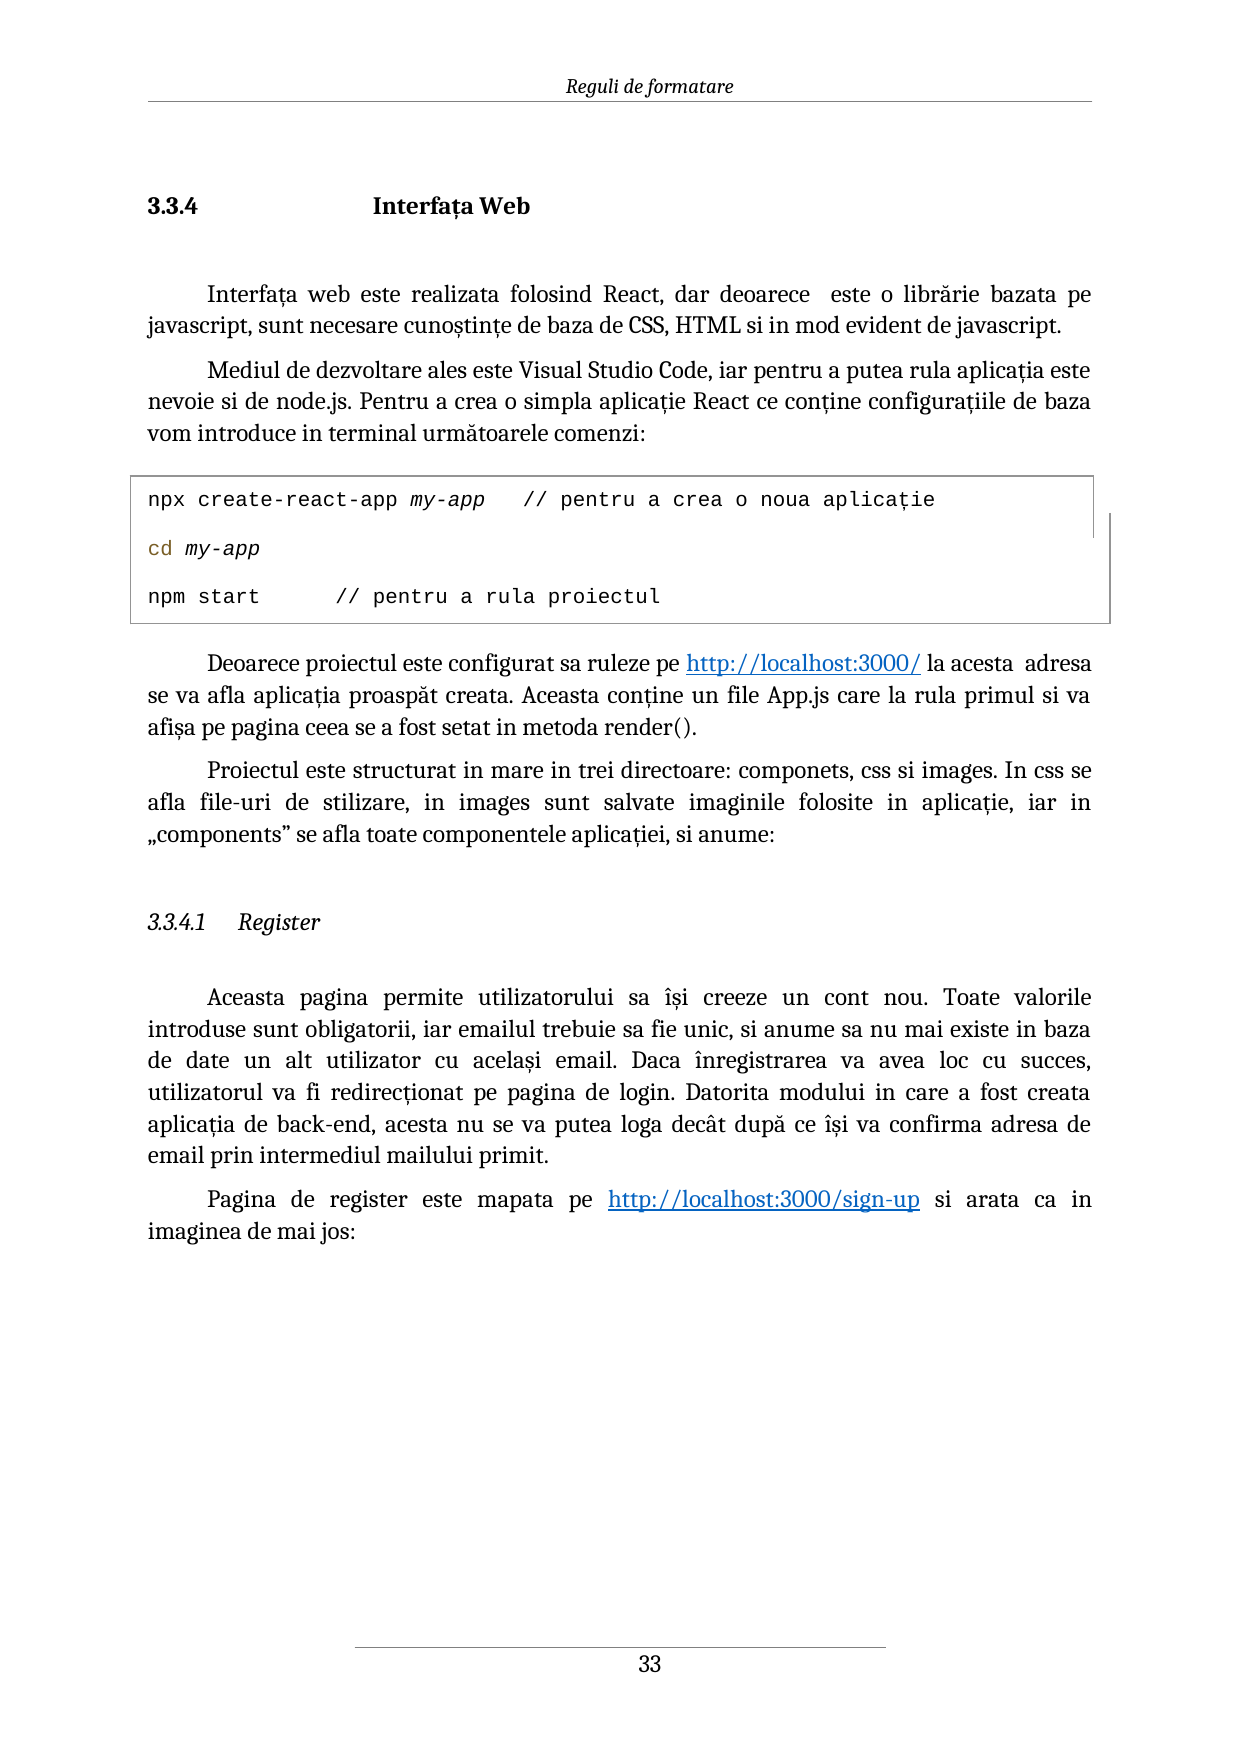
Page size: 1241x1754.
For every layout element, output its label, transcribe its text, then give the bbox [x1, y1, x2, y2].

text npx create-react-app my-app // pentru a crea o noua aplicație [131, 477, 1093, 513]
subtitle Register [148, 908, 1092, 936]
text Deoarece proiectul este configurat sa ruleze pe http://localhost:3000/ la acesta adresa se va afla aplicația proaspăt creata. Aceasta conține un file App.js care la rula primul si va afișa pe pagina ceea se a fost setat in metoda render(). [148, 649, 1092, 741]
text Interfața web este realizata folosind React, dar deoarece este o librărie bazata pe javascript, sunt necesare cunoștințe de baza de CSS, HTML si in mod evident de javascript. [148, 280, 1092, 340]
text Pagina de register este mapata pe http://localhost:3000/sign-up si arata ca in imaginea de mai jos: [148, 1185, 1092, 1246]
text cd my-app [131, 524, 1109, 562]
text Mediul de dezvoltare ales este Visual Studio Code, iar pentru a putea rula aplicația este nevoie si de node.js. Pentru a crea o simpla aplicație React ce conține configurațiile de baza vom introduce in terminal următoarele comenzi: [148, 356, 1092, 447]
text Aceasta pagina permite utilizatorului sa își creeze un cont nou. Toate valorile introduse sunt obligatorii, iar emailul trebuie sa fie unic, si anume sa nu mai existe in baza de date un alt utilizator cu același email. Daca înregistrarea va avea loc cu succes, utilizatorul va fi redirecționat pe pagina de login. Datorita modului in care a fost creata aplicația de back-end, acesta nu se va putea loga decât după ce își va confirma adresa de email prin intermediul mailului primit. [148, 983, 1092, 1170]
subtitle Interfața Web [148, 192, 1092, 221]
text npm start // pentru a rula proiectul [131, 572, 1109, 623]
text Proiectul este structurat in mare in trei directoare: componets, css si images. In css se afla file-uri de stilizare, in images sunt salvate imaginile folosite in aplicație, iar in „components” se afla toate componentele aplicației, si anume: [148, 756, 1092, 848]
